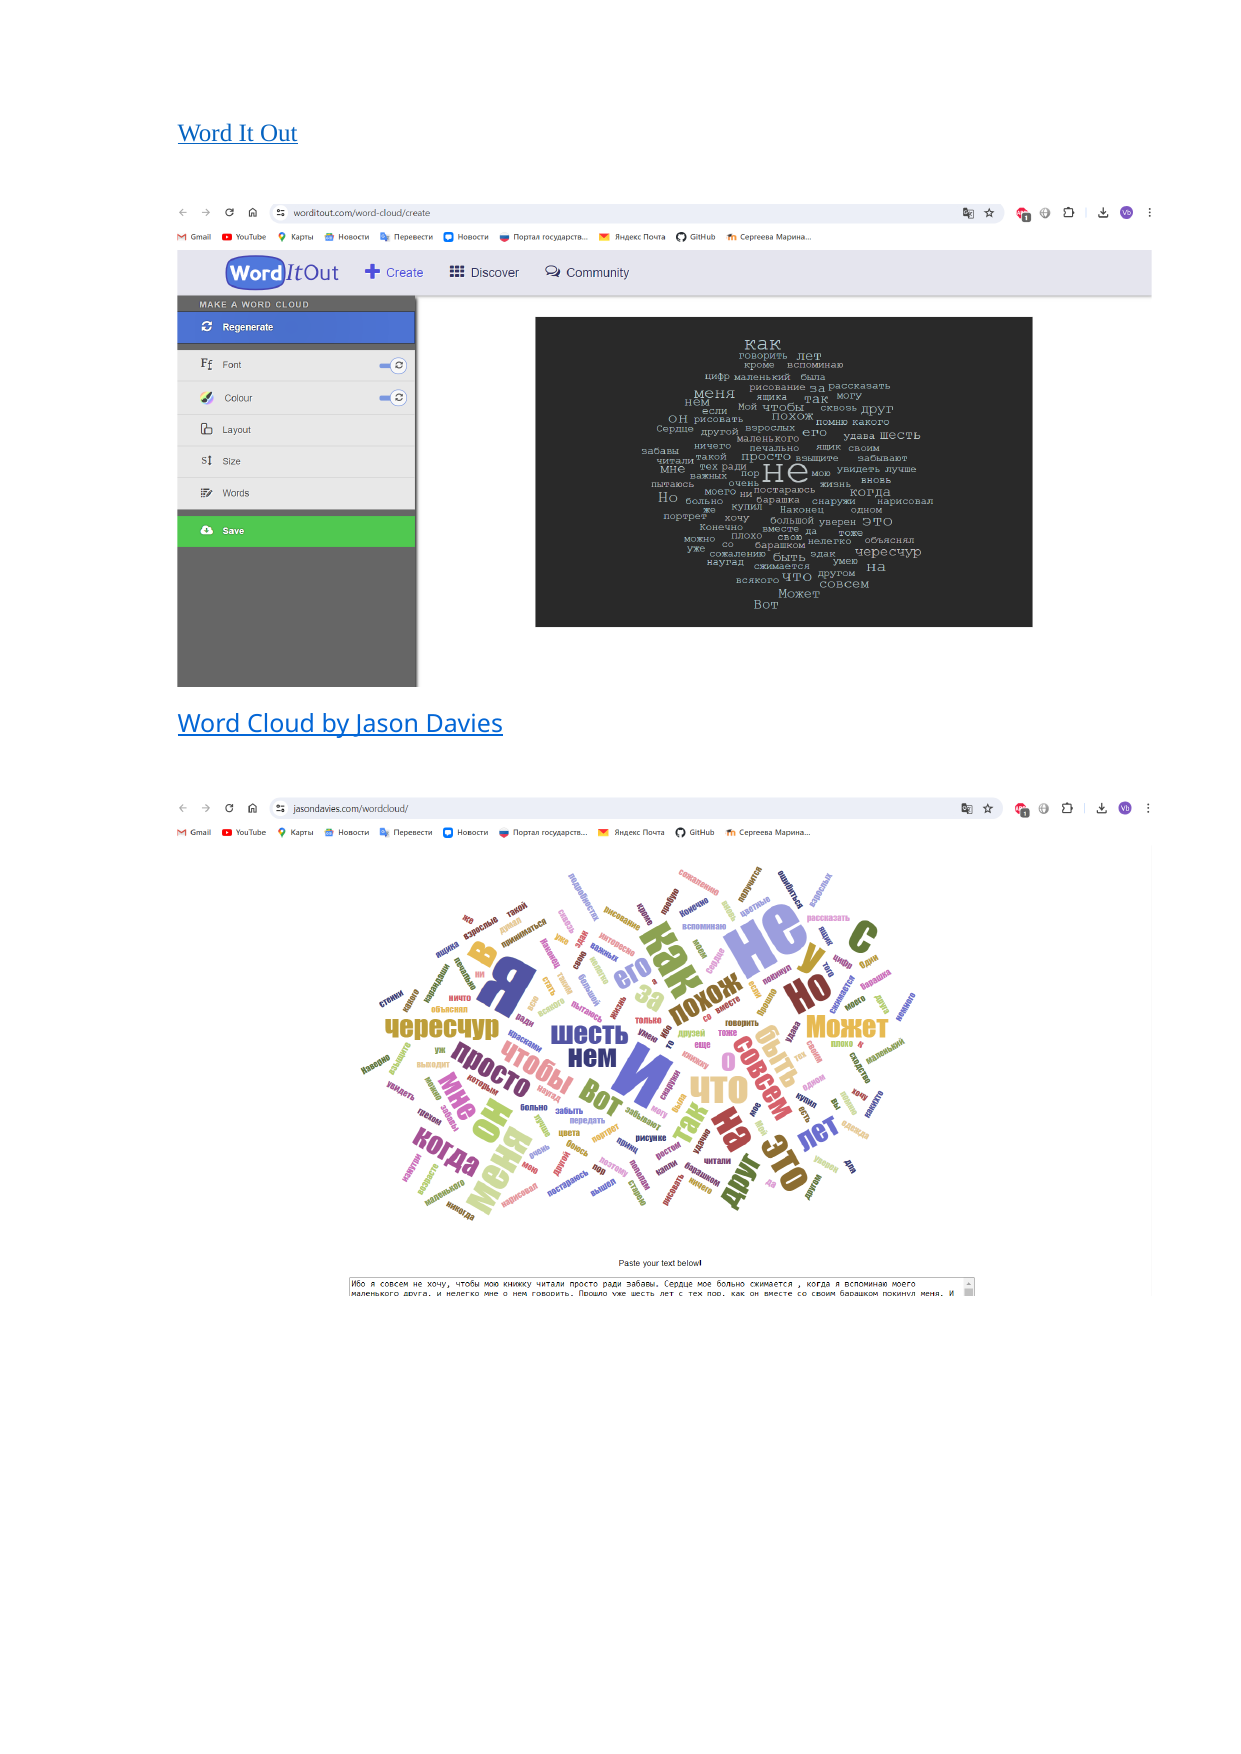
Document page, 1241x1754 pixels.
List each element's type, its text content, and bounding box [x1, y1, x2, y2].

text Word Cloud by Jason Davies [177, 706, 1152, 740]
picture [177, 204, 1152, 687]
text Word It Out [177, 118, 1152, 147]
picture [177, 797, 1152, 1296]
